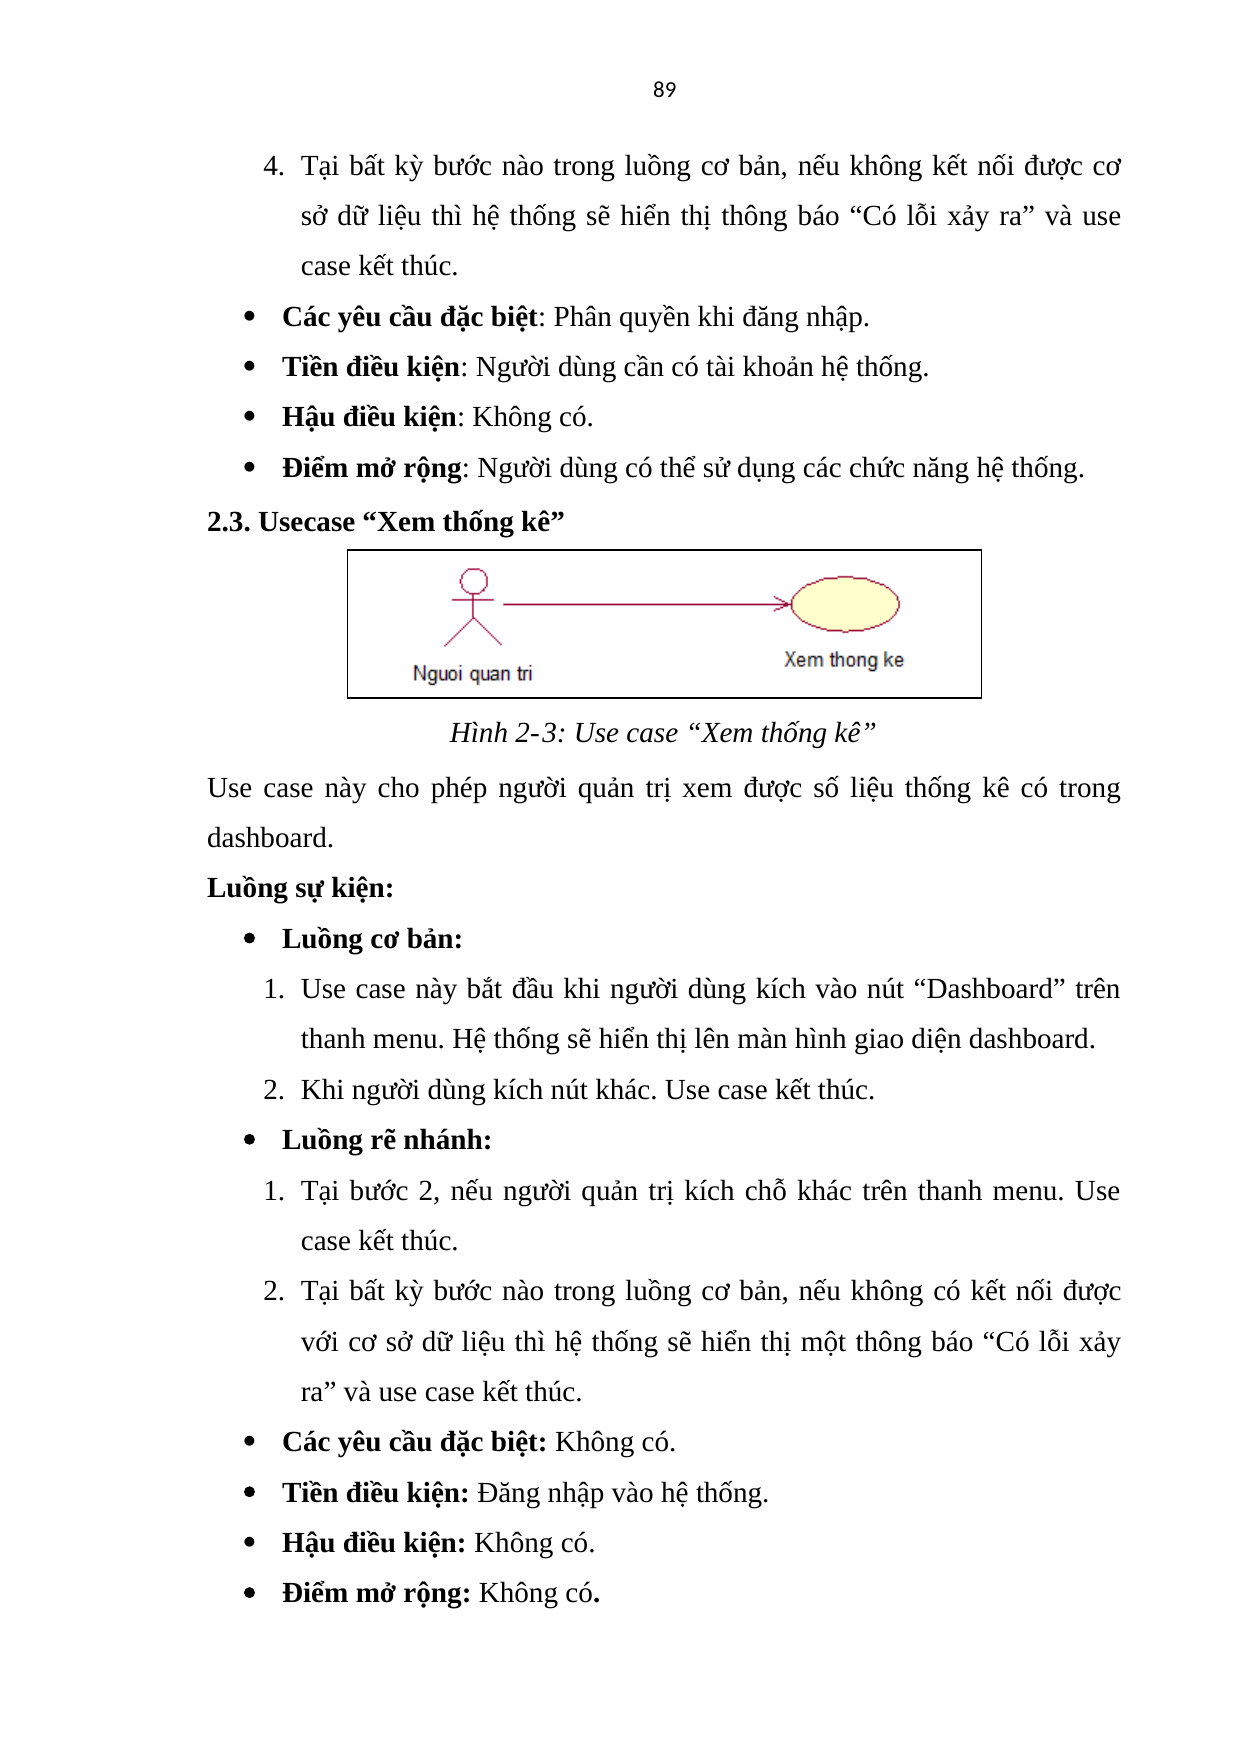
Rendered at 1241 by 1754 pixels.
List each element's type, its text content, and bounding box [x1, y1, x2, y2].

text Luồng sự kiện: [207, 871, 1122, 904]
list Khi người dùng kích nút khác. Use case kết thúc. [263, 1072, 1122, 1106]
list Điểm mở rộng: Người dùng có thể sử dụng các chức năng hệ thống. [244, 450, 1122, 483]
list Use case này bắt đầu khi người dùng kích vào nút “Dashboard” trên thanh menu. Hệ thống sẽ hiển thị lên màn hình giao diện dashboard. [263, 971, 1122, 1055]
list Các yêu cầu đặc biệt: Phân quyền khi đăng nhập. [244, 299, 1122, 332]
list Tiền điều kiện: Người dùng cần có tài khoản hệ thống. [244, 349, 1122, 383]
list Hậu điều kiện: Không có. [244, 399, 1122, 433]
list Các yêu cầu đặc biệt: Không có. [244, 1424, 1122, 1458]
list Tại bước 2, nếu người quản trị kích chỗ khác trên thanh menu. Use case kết thúc. [263, 1173, 1122, 1257]
list Tại bất kỳ bước nào trong luồng cơ bản, nếu không có kết nối được với cơ sở dữ liệu thì hệ thống sẽ hiển thị một thông báo “Có lỗi xảy ra” và use case kết thúc. [263, 1273, 1122, 1407]
text Hình 2-3: Use case “Xem thống kê” [207, 716, 1122, 749]
list Điểm mở rộng: Không có. [244, 1576, 1122, 1609]
picture [348, 551, 981, 697]
subtitle 2.3. Usecase “Xem thống kê” [207, 504, 1122, 538]
list Luồng cơ bản: [244, 921, 1122, 954]
list Tiền điều kiện: Đăng nhập vào hệ thống. [244, 1475, 1122, 1508]
list Hậu điều kiện: Không có. [244, 1525, 1122, 1559]
text Use case này cho phép người quản trị xem được số liệu thống kê có trong dashboard. [207, 770, 1122, 854]
list Luồng rẽ nhánh: [244, 1122, 1122, 1156]
list Tại bất kỳ bước nào trong luồng cơ bản, nếu không kết nối được cơ sở dữ liệu thì hệ thống sẽ hiển thị thông báo “Có lỗi xảy ra” và use case kết thúc. [263, 148, 1122, 282]
